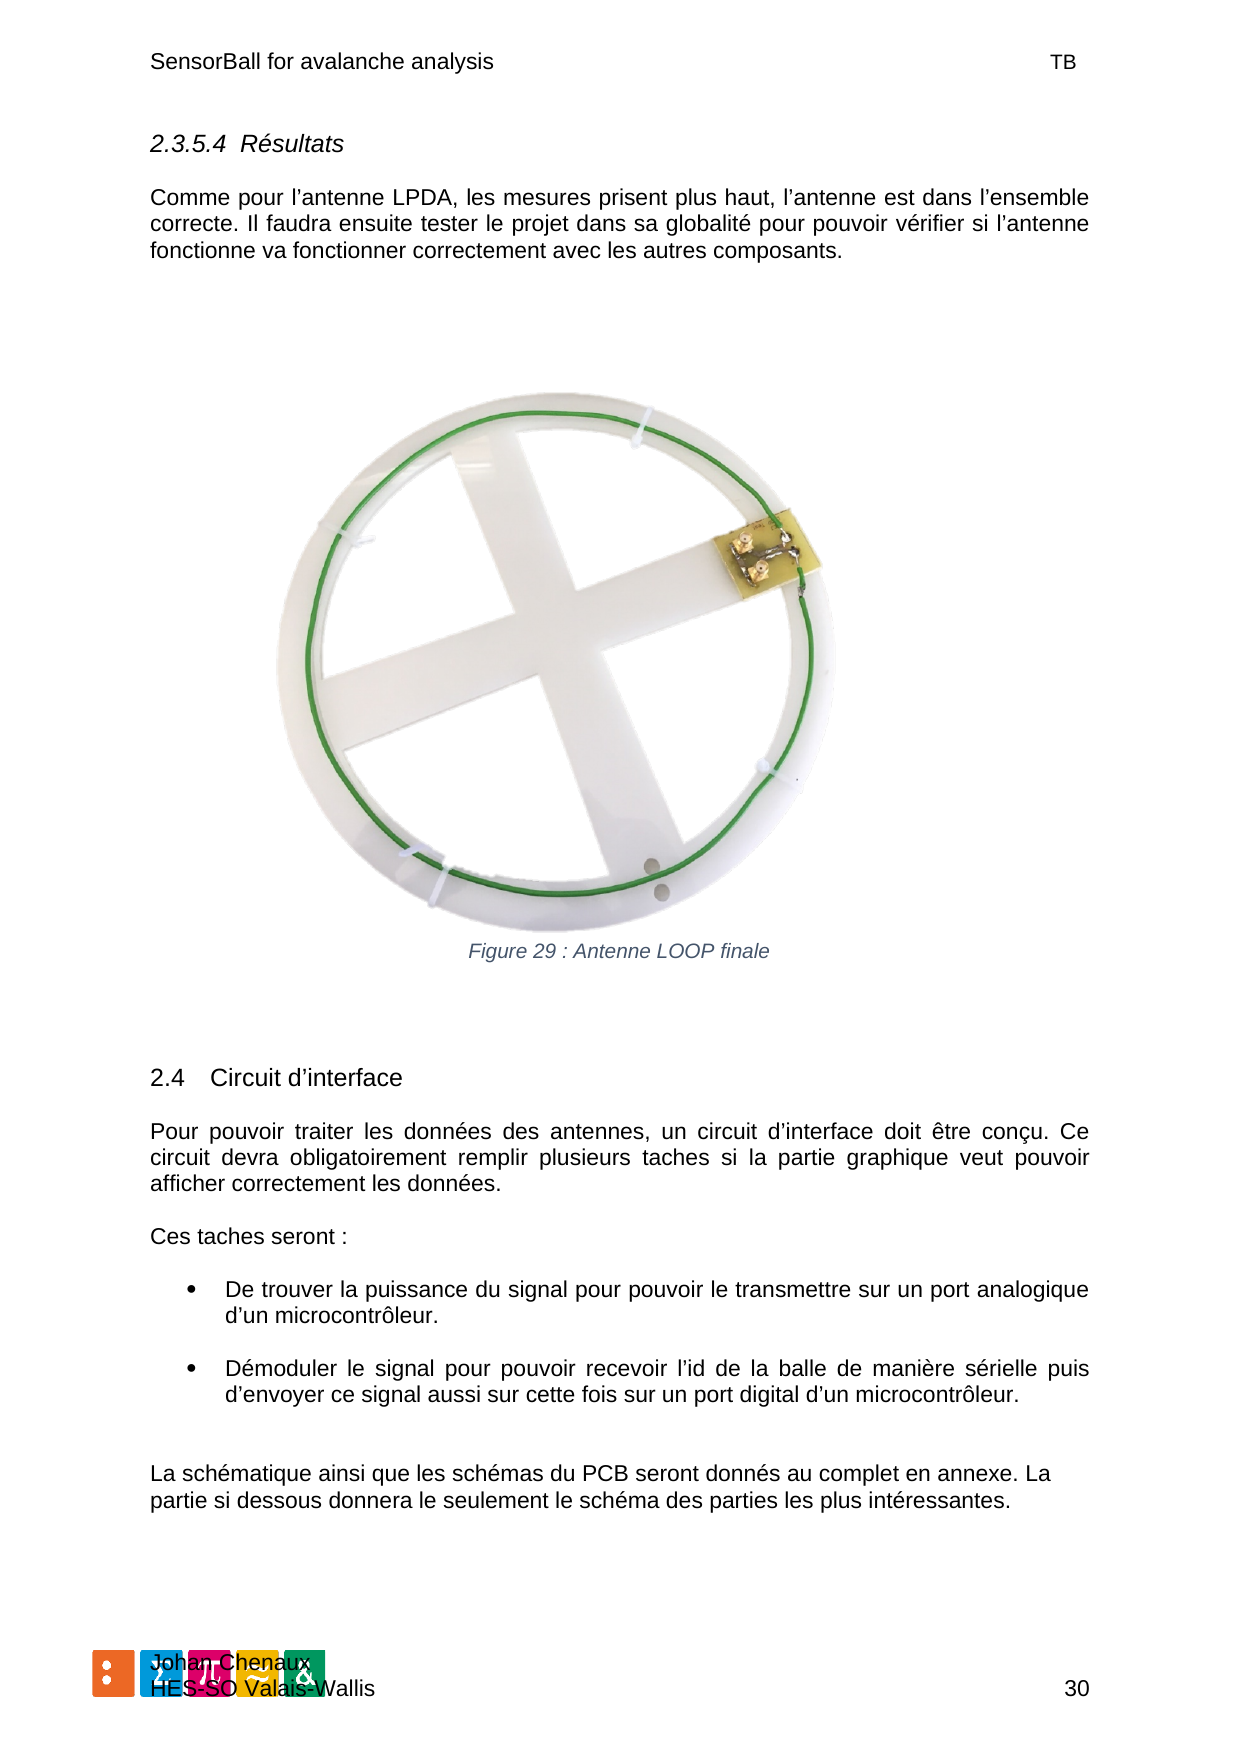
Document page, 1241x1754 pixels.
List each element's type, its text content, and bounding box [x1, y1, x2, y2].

text Pour pouvoir traiter les données des antennes, un circuit d’interface doit être conçu. Ce circuit devra obligatoirement remplir plusieurs taches si la partie graphique veut pouvoir afficher correctement les données. [150, 1118, 1090, 1197]
subtitle Circuit d’interface [150, 1063, 1090, 1091]
picture [92, 1650, 140, 1697]
subtitle Résultats [150, 129, 1090, 157]
text La schématique ainsi que les schémas du PCB seront donnés au complet en annexe. La partie si dessous donnera le seulement le schéma des parties les plus intéressantes. [150, 1460, 1090, 1513]
text Comme pour l’antenne LPDA, les mesures prisent plus haut, l’antenne est dans l’ensemble correcte. Il faudra ensuite tester le projet dans sa globalité pour pouvoir vérifier si l’antenne fonctionne va fonctionner correctement avec les autres composants. [150, 184, 1090, 263]
text Figure 29 : Antenne LOOP finale [150, 939, 1090, 963]
picture [153, 291, 1015, 939]
text Ces taches seront : [150, 1223, 1090, 1249]
picture [183, 1650, 326, 1697]
list Démoduler le signal pour pouvoir recevoir l’id de la balle de manière sérielle puis d’envoyer ce signal aussi sur cette fois sur un port digital d’un microcontrôleur. [187, 1355, 1090, 1408]
list De trouver la puissance du signal pour pouvoir le transmettre sur un port analogique d’un microcontrôleur. [187, 1276, 1090, 1328]
